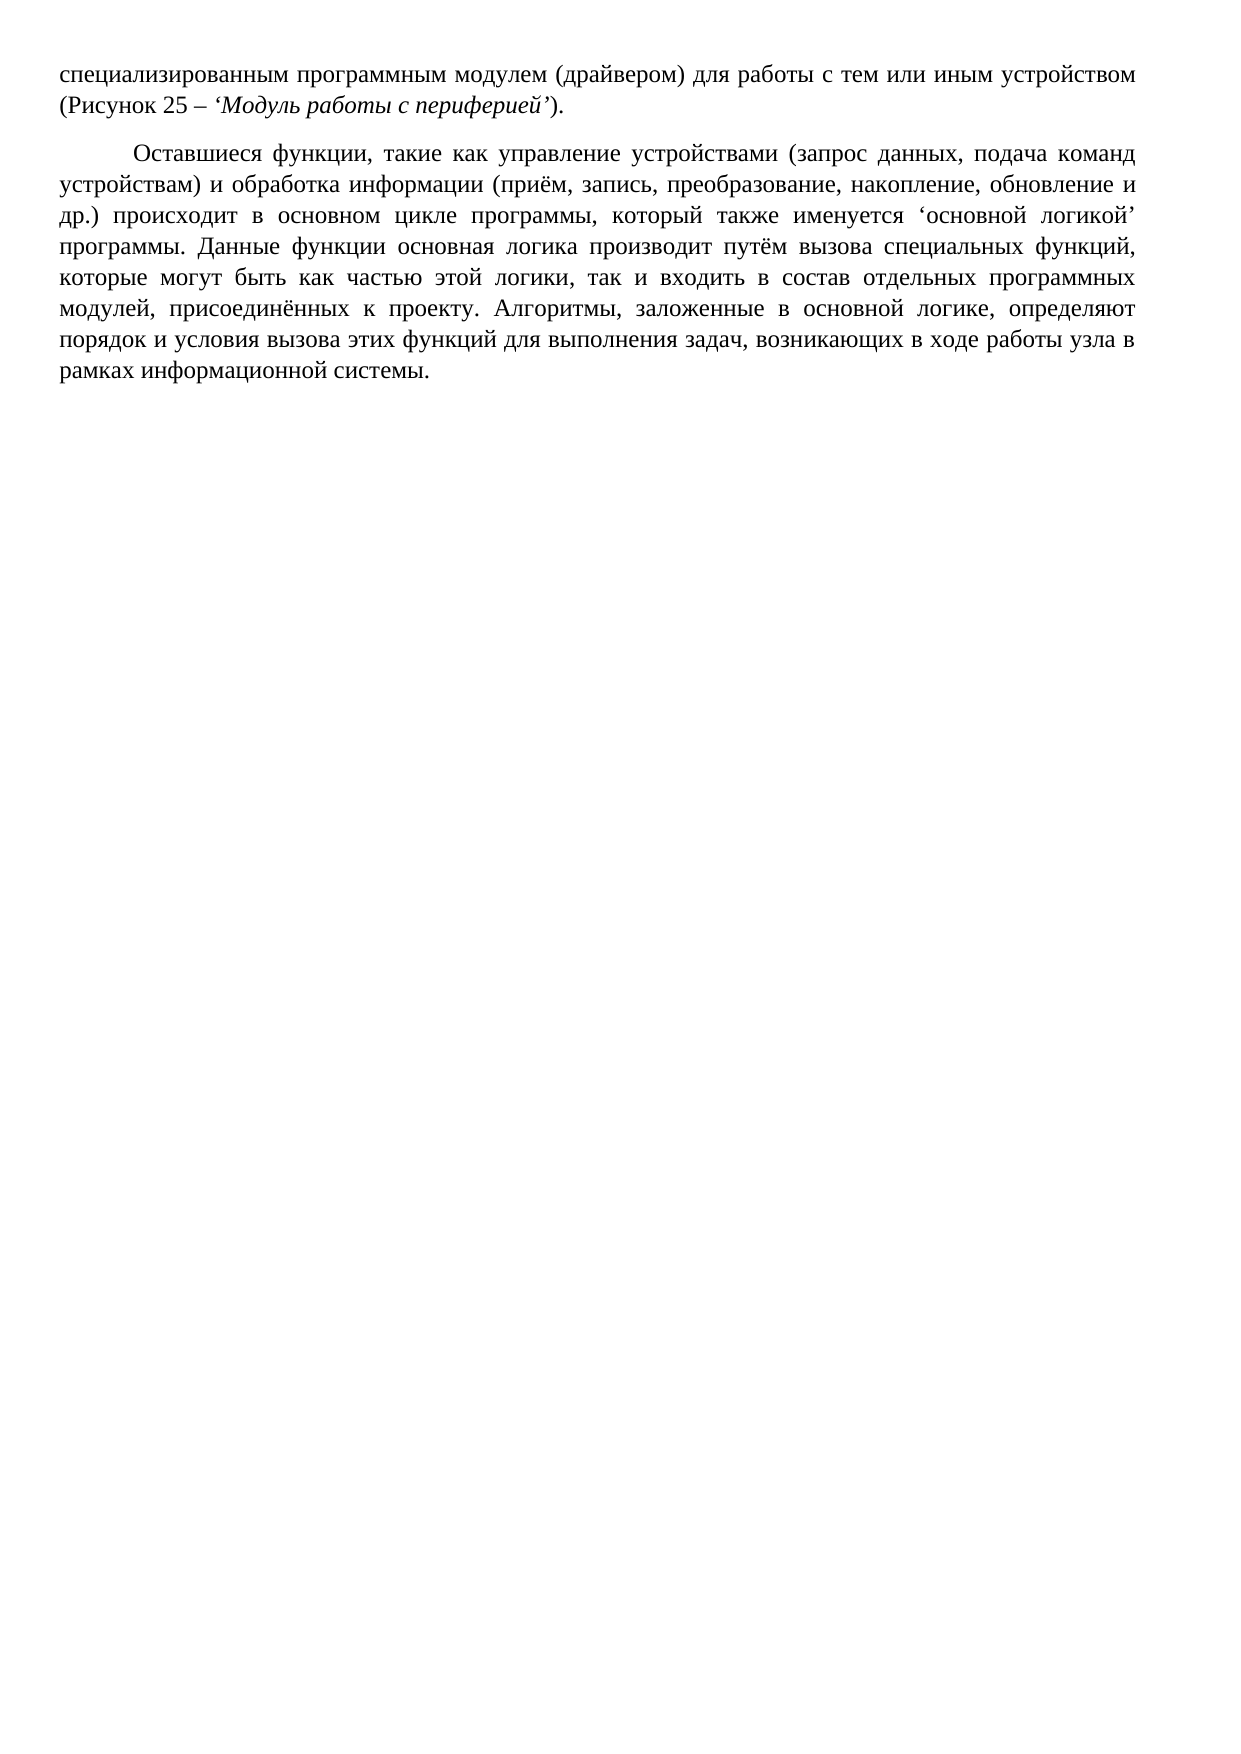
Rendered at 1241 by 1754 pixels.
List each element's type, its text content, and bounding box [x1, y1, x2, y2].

text Оставшиеся функции, такие как управление устройствами (запрос данных, подача команд устройствам) и обработка информации (приём, запись, преобразование, накопление, обновление и др.) происходит в основном цикле программы, который также именуется ‘основной логикой’ программы. Данные функции основная логика производит путём вызова специальных функций, которые могут быть как частью этой логики, так и входить в состав отдельных программных модулей, присоединённых к проекту. Алгоритмы, заложенные в основной логике, определяют порядок и условия вызова этих функций для выполнения задач, возникающих в ходе работы узла в рамках информационной системы. [59, 138, 1137, 384]
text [59, 59, 1137, 119]
